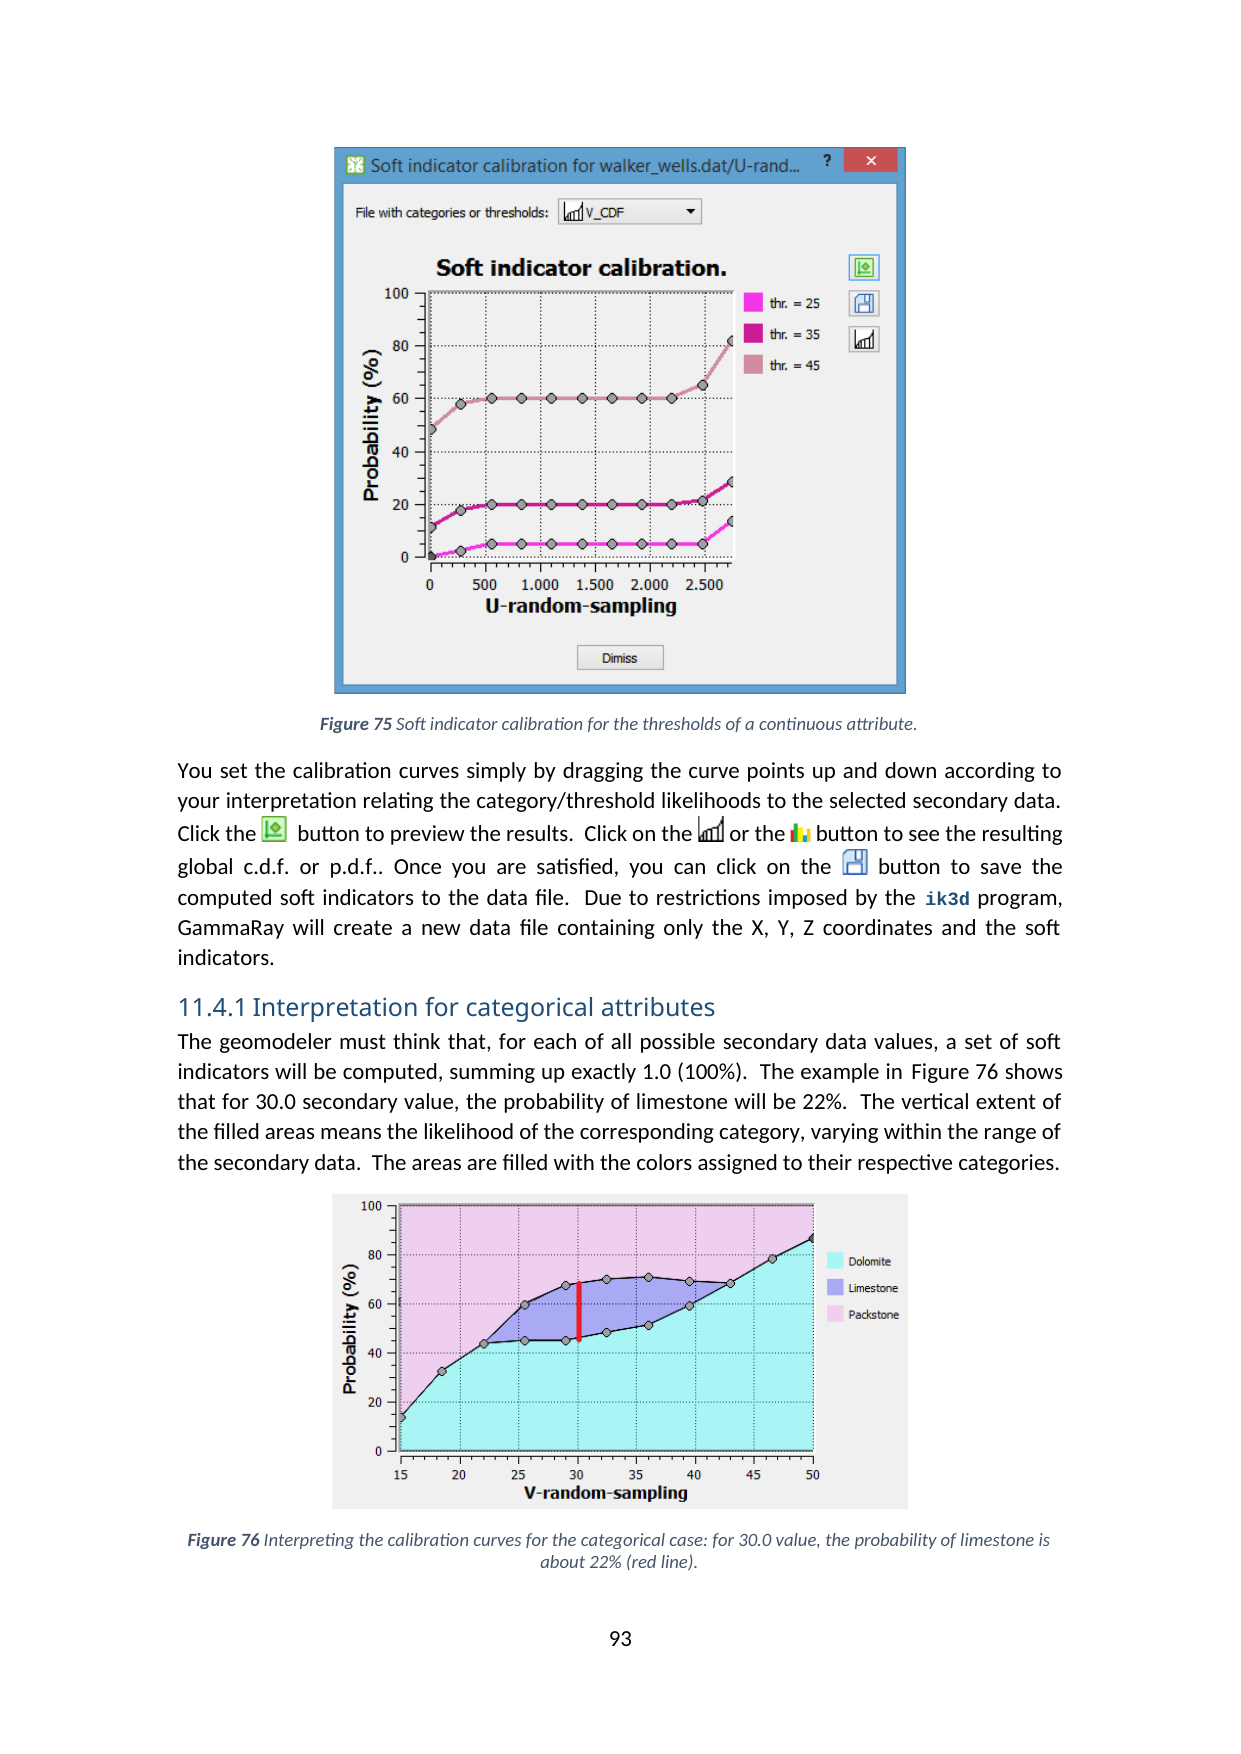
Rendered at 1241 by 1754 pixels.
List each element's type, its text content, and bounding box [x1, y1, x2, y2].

picture [842, 849, 868, 875]
picture [332, 1194, 909, 1509]
text The geomodeler must think that, for each of all possible secondary data values, a set of soft indicators will be computed, summing up exactly 1.0 (100%). The example in Figure 76 shows that for 30.0 secondary value, the probability of limestone will be 22%. The vertical extent of the filled areas means the likelihood of the corresponding category, varying within the range of the secondary data. The areas are filled with the colors assigned to their respective categories. [177, 1027, 1063, 1176]
picture [790, 821, 811, 842]
text Figure 76 Interpreting the calibration curves for the categorical case: for 30.0 value, the probability of limestone is about 22% (red line). [177, 1528, 1063, 1573]
picture [334, 147, 906, 694]
text You set the calibration curves simply by dragging the curve points up and down according to your interpretation relating the category/threshold likelihoods to the selected secondary data. Click the button to preview the results. Click on the or the button to see the resulting global c.d.f. or p.d.f.. Once you are satisfied, you can click on the button to save the computed soft indicators to the data file. Due to restrictions imposed by the ik3d program, GammaRay will create a new data file containing only the X, Y, Z coordinates and the soft indicators. [177, 756, 1063, 971]
subtitle Interpretation for categorical attributes [177, 990, 1063, 1024]
picture [261, 816, 287, 842]
text Figure 75 Soft indicator calibration for the thresholds of a continuous attribute. [177, 712, 1063, 735]
picture [698, 816, 724, 842]
